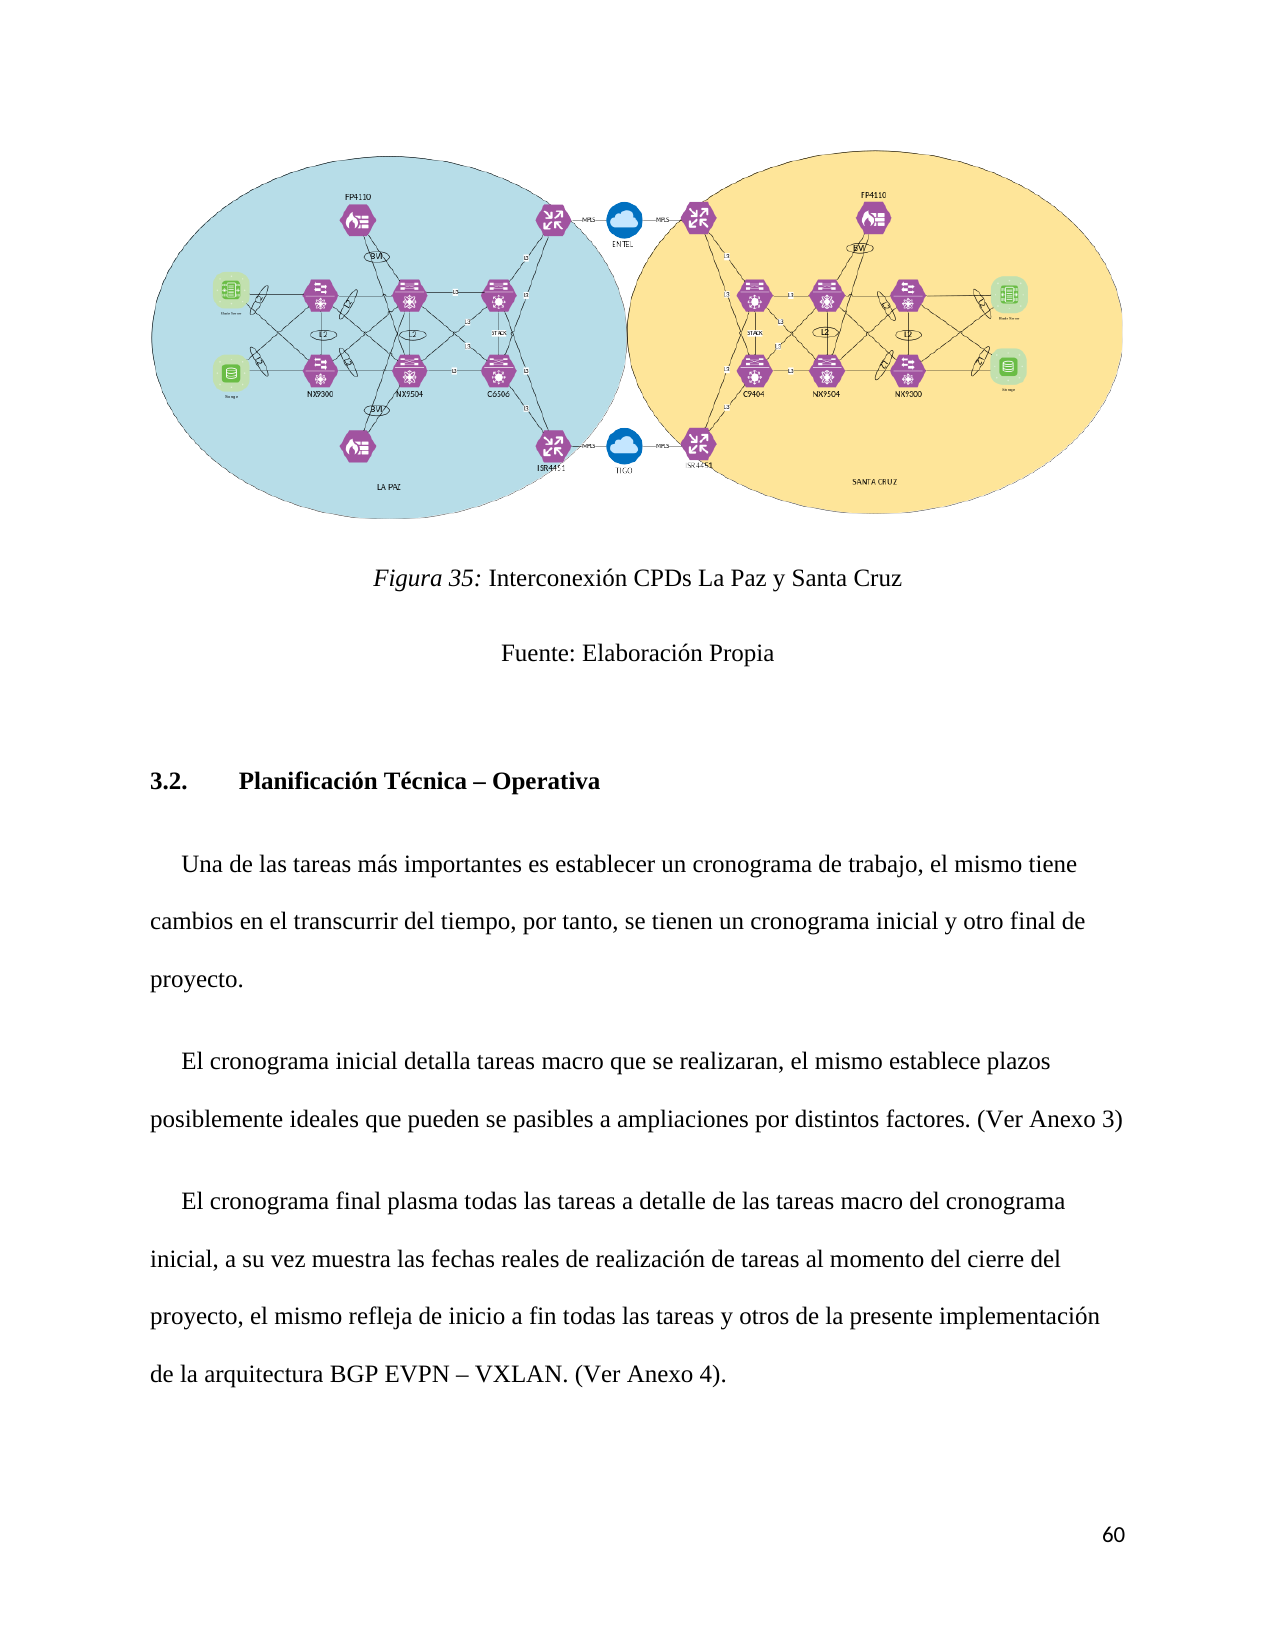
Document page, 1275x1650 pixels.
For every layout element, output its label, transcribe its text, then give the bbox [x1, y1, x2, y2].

text El cronograma inicial detalla tareas macro que se realizaran, el mismo establece plazos posiblemente ideales que pueden se pasibles a ampliaciones por distintos factores. (Ver Anexo 3) [150, 1046, 1125, 1133]
text El cronograma final plasma todas las tareas a detalle de las tareas macro del cronograma inicial, a su vez muestra las fechas reales de realización de tareas al momento del cierre del proyecto, el mismo refleja de inicio a fin todas las tareas y otros de la presente implementación de la arquitectura BGP EVPN – VXLAN. (Ver Anexo 4). [150, 1186, 1125, 1388]
list Planificación Técnica – Operativa [150, 766, 1125, 795]
text Figura 35: Interconexión CPDs La Paz y Santa Cruz [150, 563, 1125, 592]
text Fuente: Elaboración Propia [150, 638, 1125, 666]
text Una de las tareas más importantes es establecer un cronograma de trabajo, el mismo tiene cambios en el transcurrir del tiempo, por tanto, se tienen un cronograma inicial y otro final de proyecto. [150, 849, 1125, 993]
